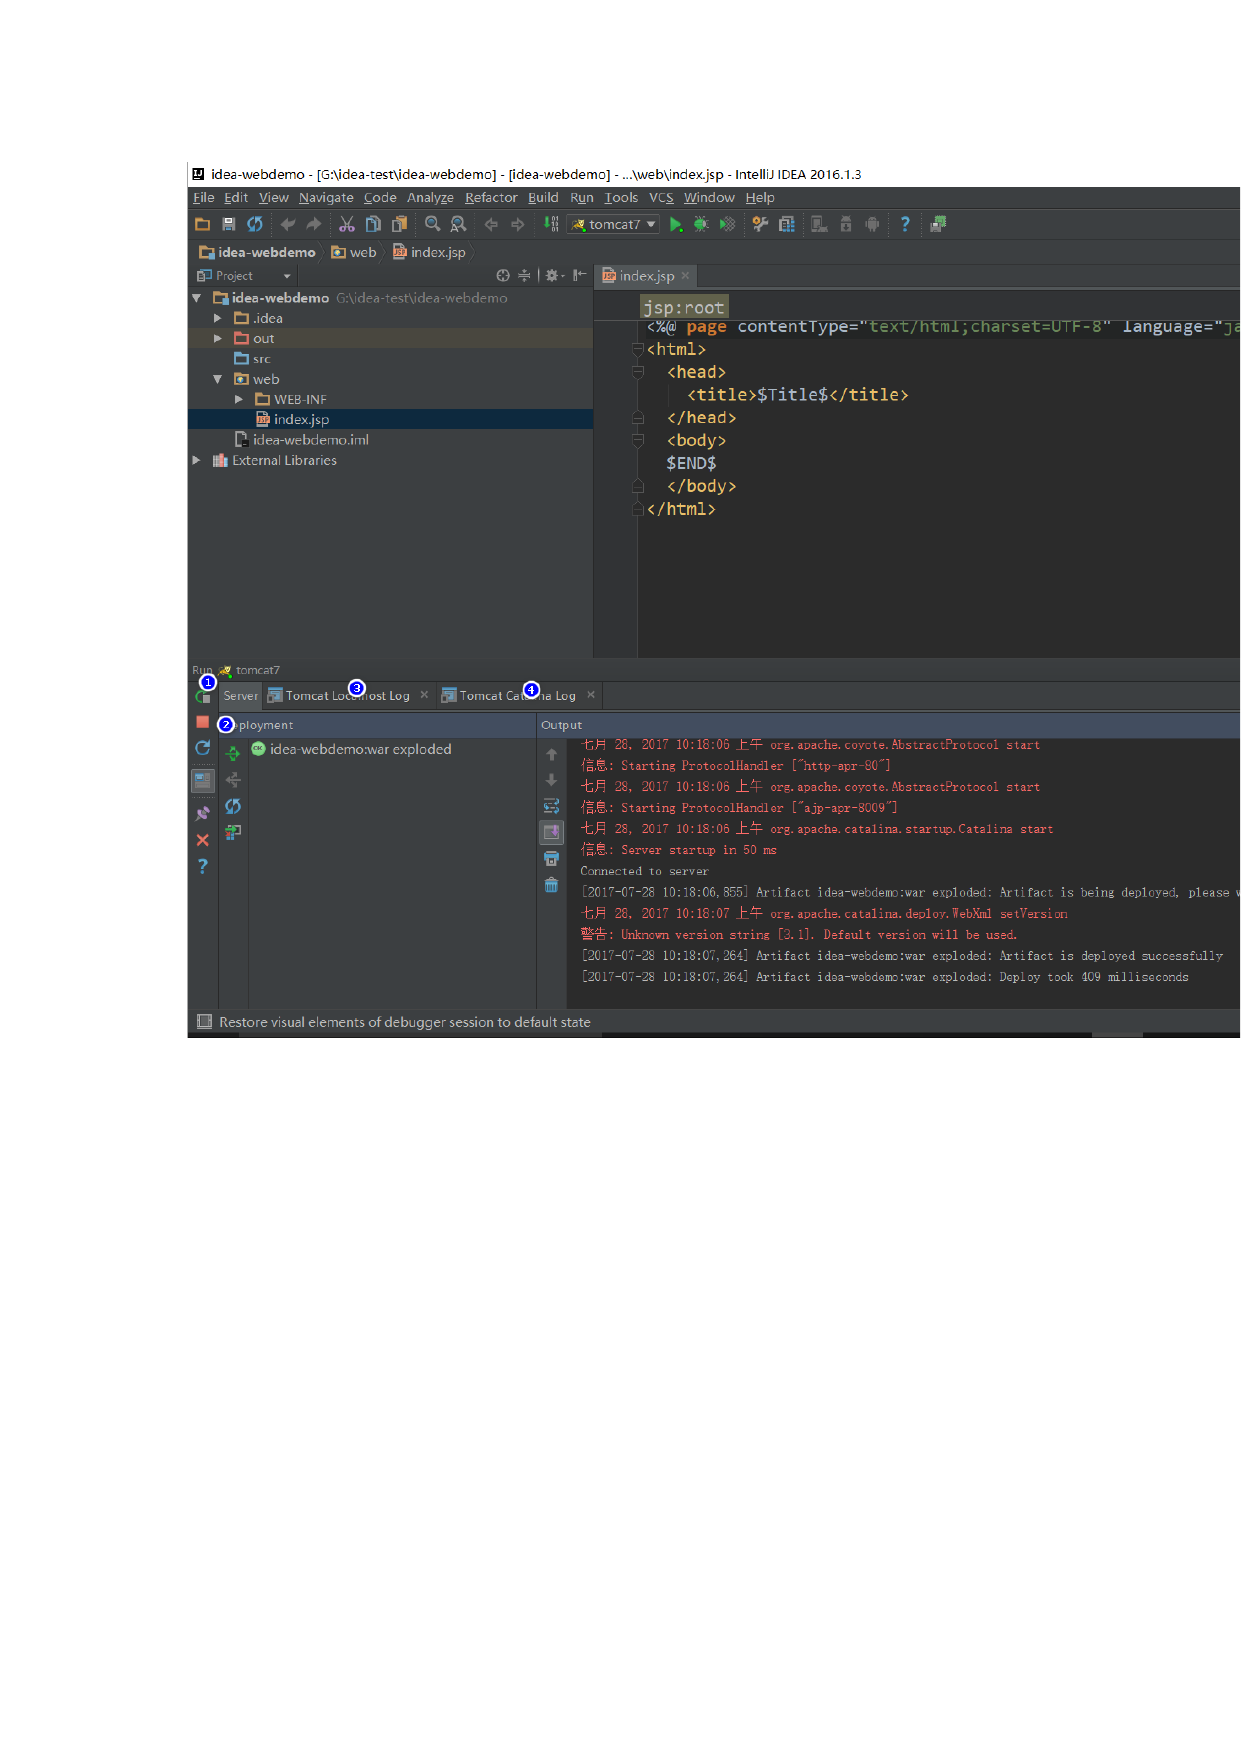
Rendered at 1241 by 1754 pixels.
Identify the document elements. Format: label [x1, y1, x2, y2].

picture [187, 162, 1241, 1038]
